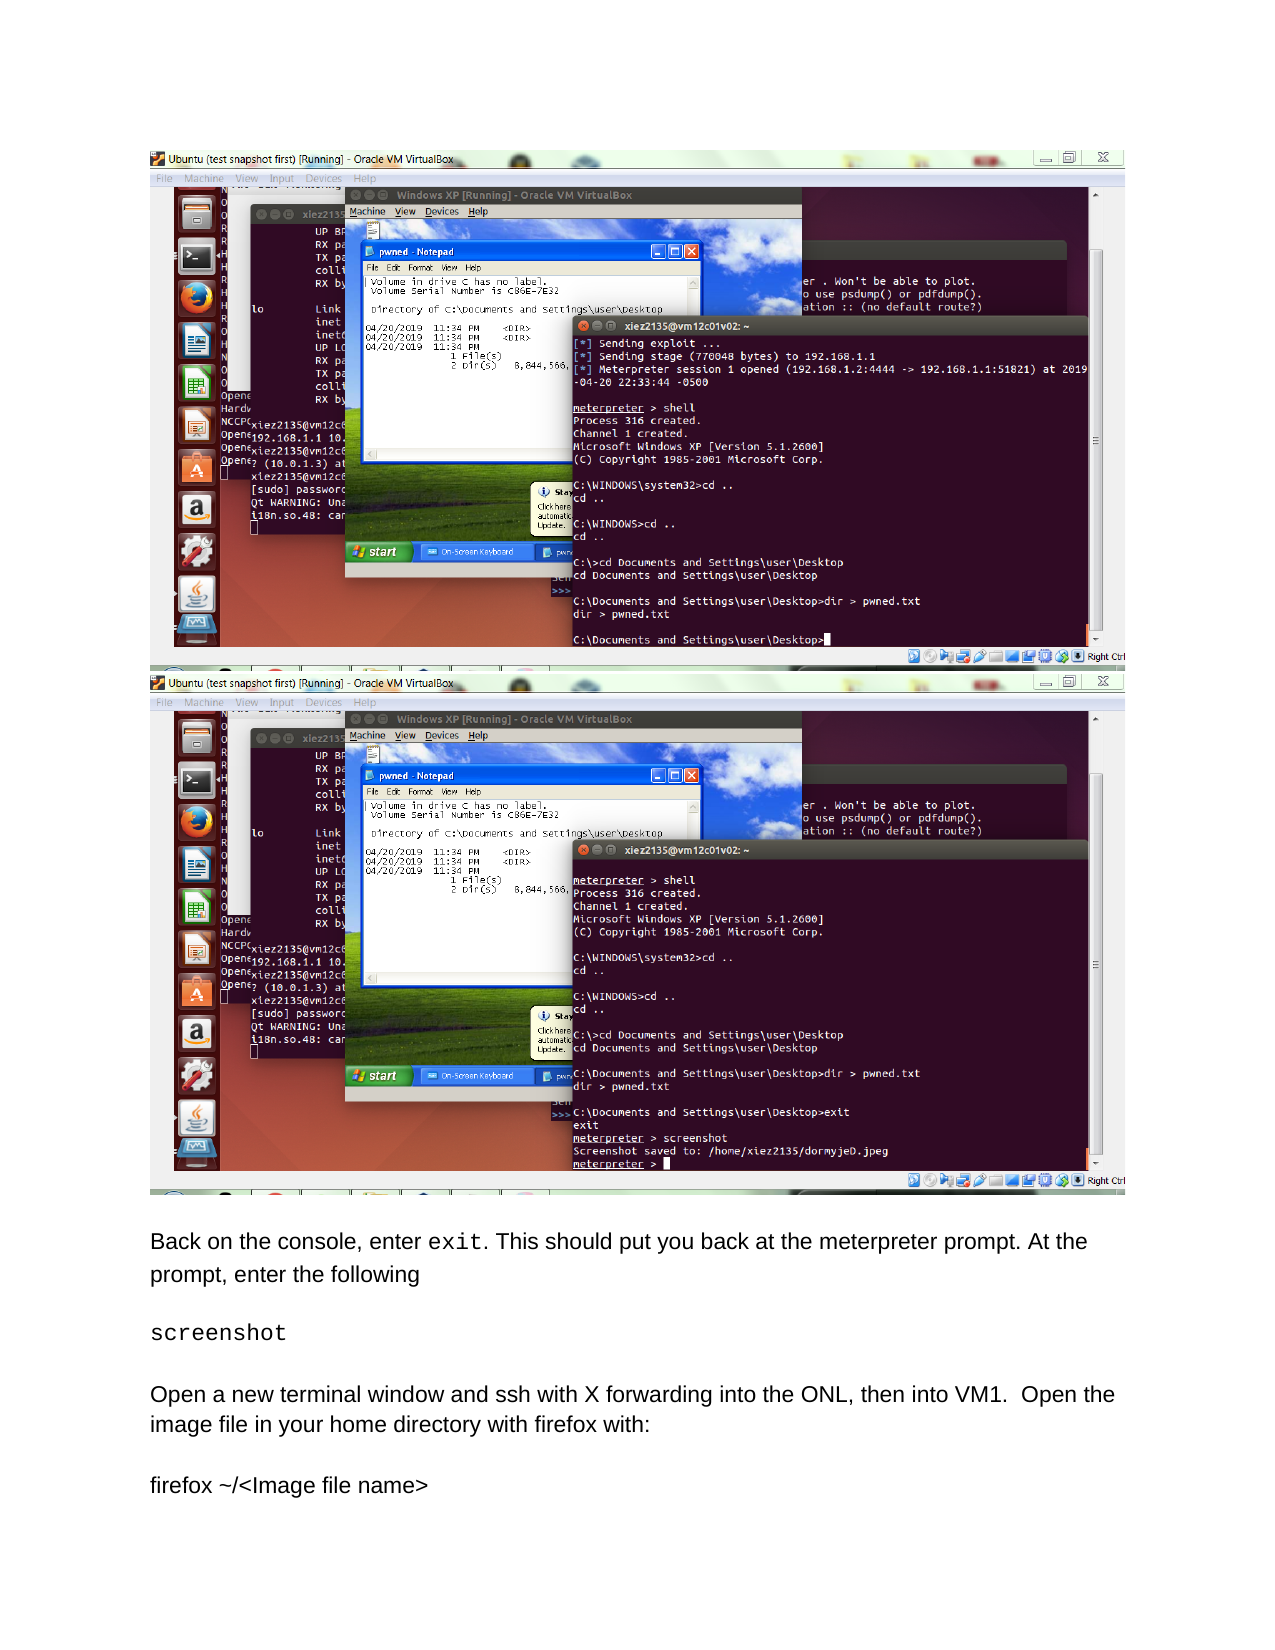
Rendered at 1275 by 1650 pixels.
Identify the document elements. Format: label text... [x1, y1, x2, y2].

text Open a new terminal window and ssh with X forwarding into the ONL, then into VM1. Open the image file in your home directory with firefox with: [150, 1381, 1125, 1437]
picture [150, 150, 1125, 671]
picture [150, 674, 1125, 1195]
text screenshot [150, 1321, 1125, 1347]
text firefox ~/<Image file name> [150, 1472, 1125, 1498]
text Back on the console, enter exit. This should put you back at the meterpreter prompt. At the prompt, enter the following [150, 1228, 1125, 1287]
